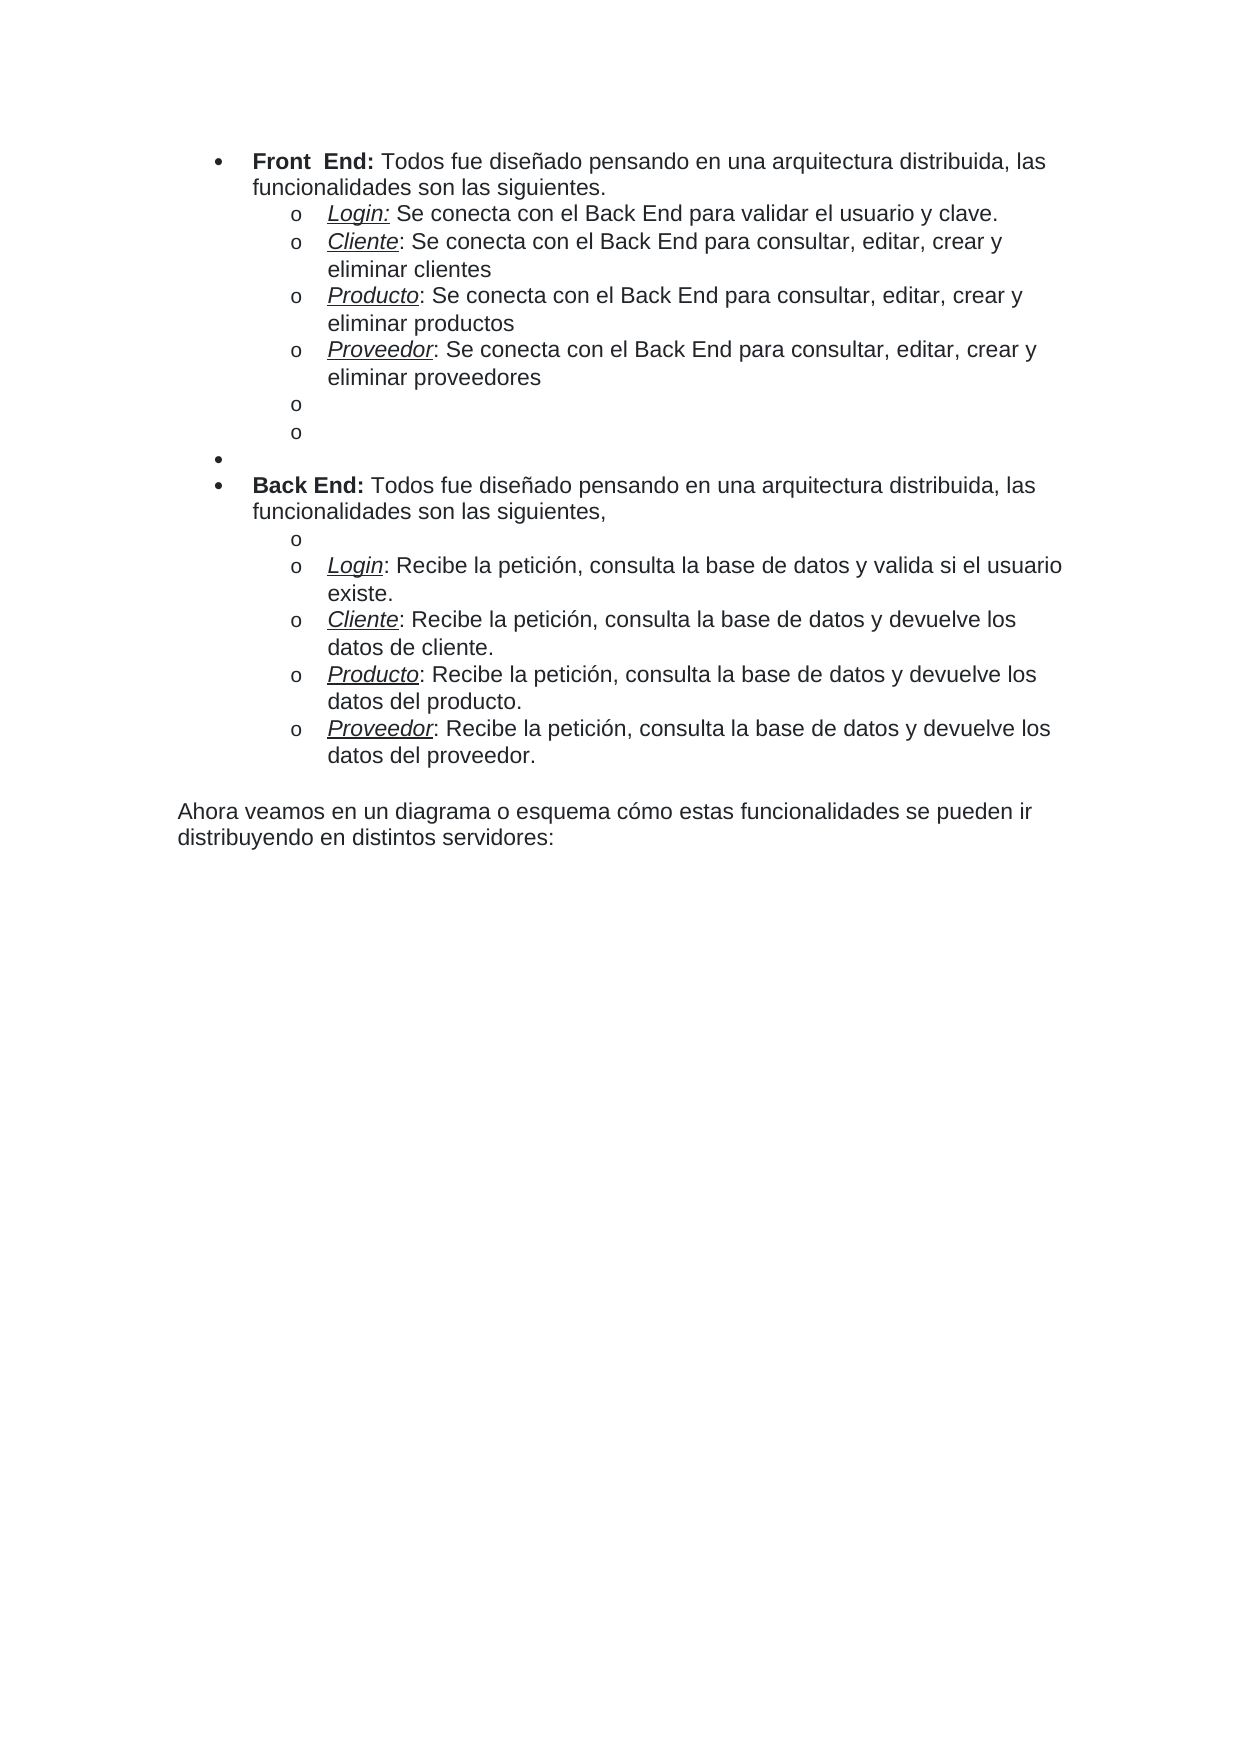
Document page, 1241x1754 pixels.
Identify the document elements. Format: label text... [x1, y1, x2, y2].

list Cliente: Se conecta con el Back End para consultar, editar, crear y eliminar clientes [290, 228, 1063, 282]
list Back End: Todos fue diseñado pensando en una arquitectura distribuida, las funcionalidades son las siguientes, [215, 472, 1063, 525]
list Producto: Se conecta con el Back End para consultar, editar, crear y eliminar productos [290, 282, 1063, 336]
text Ahora veamos en un diagrama o esquema cómo estas funcionalidades se pueden ir distribuyendo en distintos servidores: [177, 798, 1063, 851]
list Login: Se conecta con el Back End para validar el usuario y clave. [290, 200, 1063, 228]
list Producto: Recibe la petición, consulta la base de datos y devuelve los datos del producto. [290, 661, 1063, 714]
list Proveedor: Recibe la petición, consulta la base de datos y devuelve los datos del proveedor. [290, 714, 1063, 769]
list Proveedor: Se conecta con el Back End para consultar, editar, crear y eliminar proveedores [290, 336, 1063, 390]
list Cliente: Recibe la petición, consulta la base de datos y devuelve los datos de cliente. [290, 606, 1063, 661]
list Login: Recibe la petición, consulta la base de datos y valida si el usuario existe. [290, 552, 1063, 606]
list Front End: Todos fue diseñado pensando en una arquitectura distribuida, las funcionalidades son las siguientes. [215, 148, 1063, 200]
